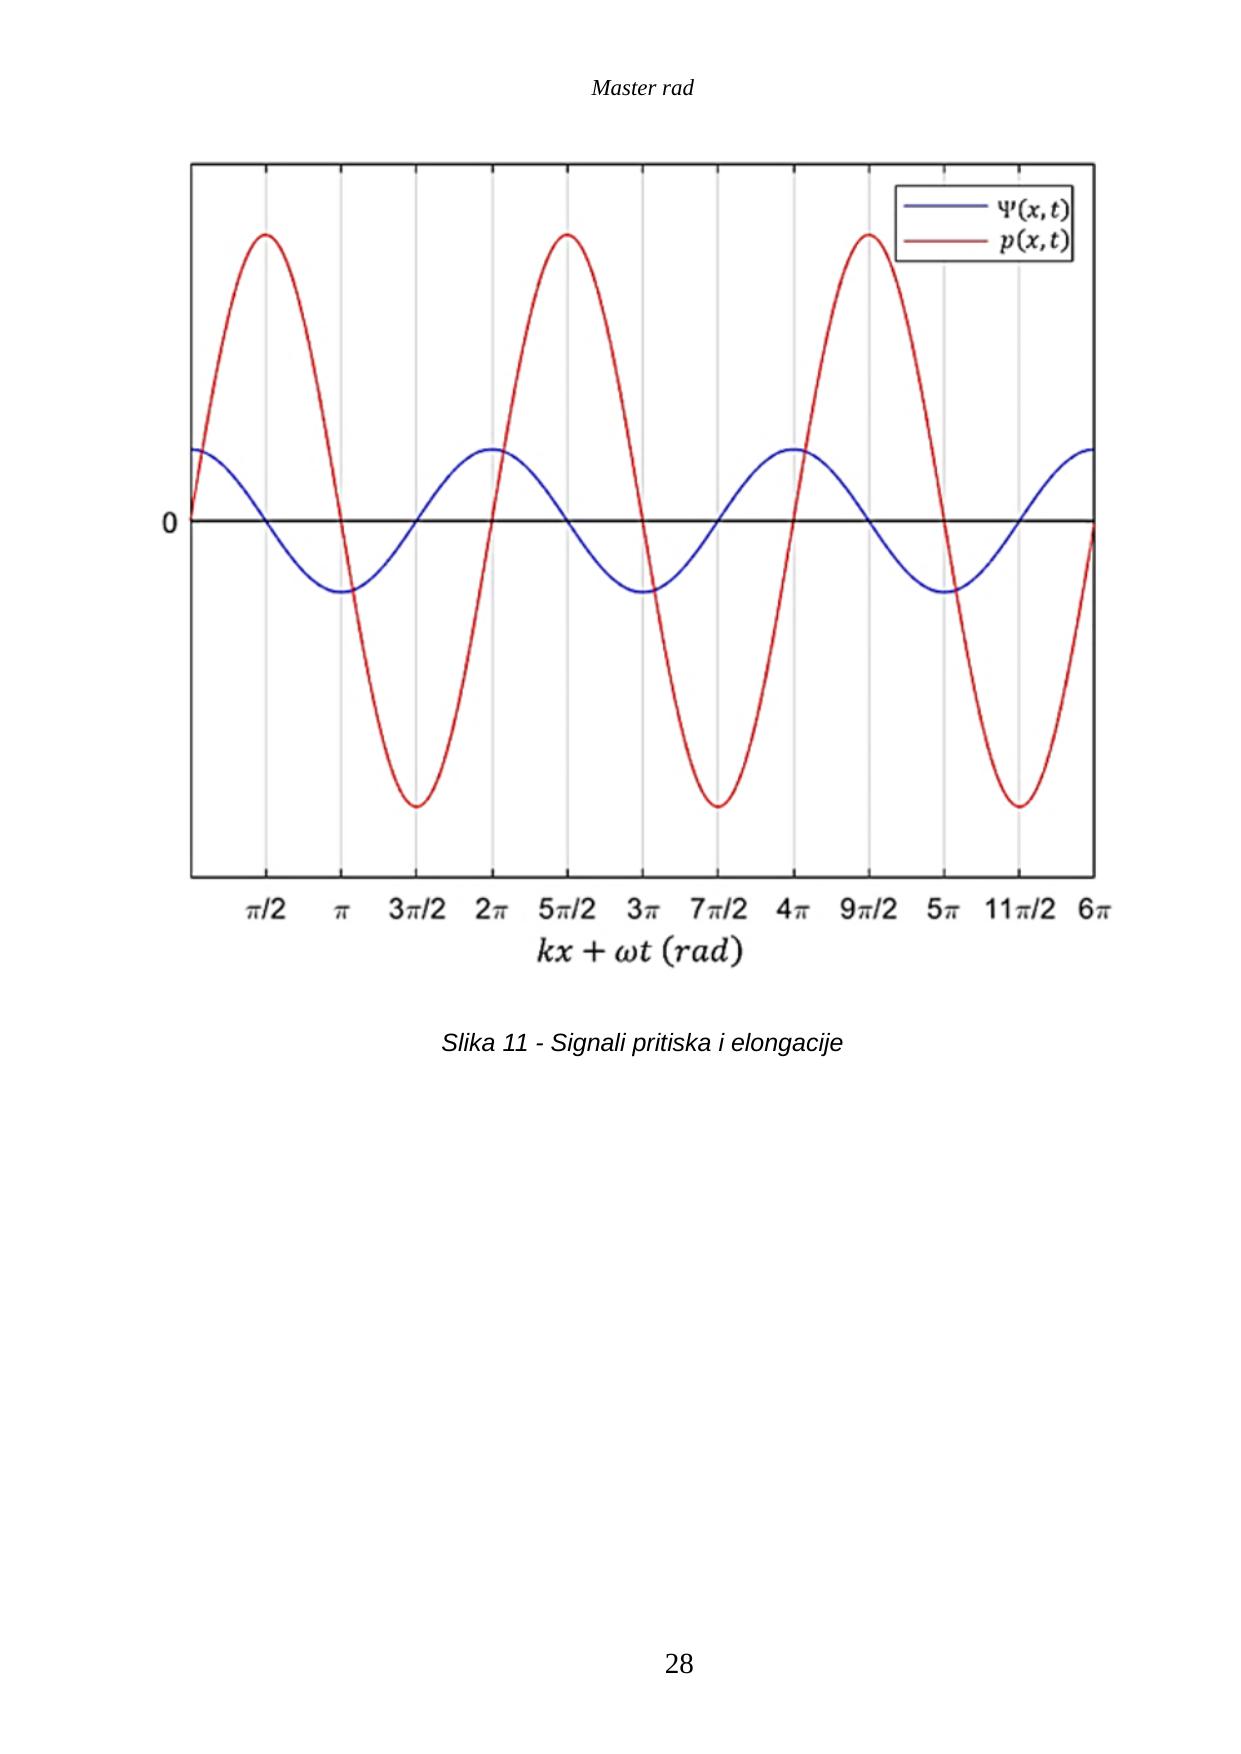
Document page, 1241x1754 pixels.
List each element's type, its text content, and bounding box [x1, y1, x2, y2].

picture [159, 150, 1116, 987]
text Slika 11 - Signali pritiska i elongacije [89, 1028, 1199, 1057]
